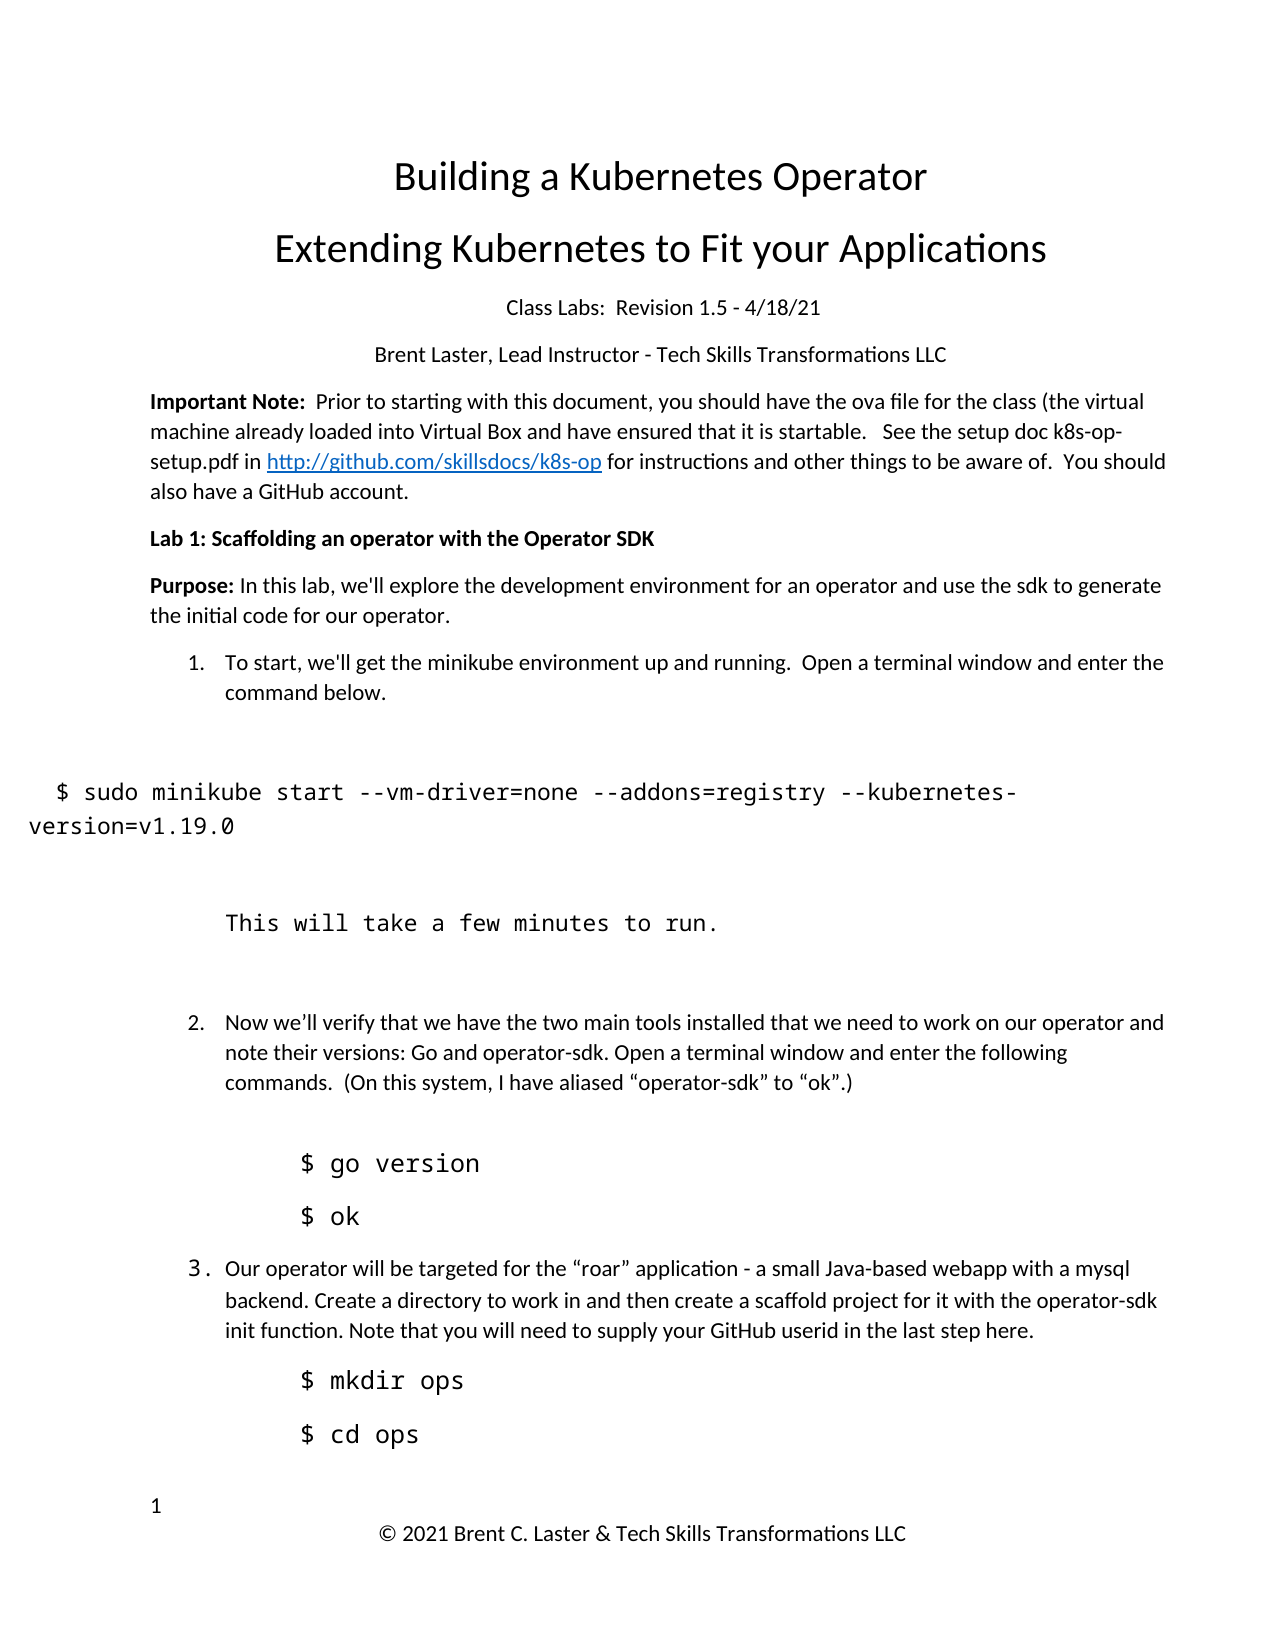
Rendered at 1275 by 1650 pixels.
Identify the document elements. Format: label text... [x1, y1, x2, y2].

text Extending Kubernetes to Fit your Applications [150, 222, 1172, 272]
text Purpose: In this lab, we'll explore the development environment for an operator and use the sdk to generate the initial code for our operator. [150, 571, 1172, 629]
text Lab 1: Scaffolding an operator with the Operator SDK [150, 524, 1172, 552]
text This will take a few minutes to run. [178, 907, 1172, 938]
text $ go version [300, 1146, 1172, 1179]
text $ sudo minikube start --vm-driver=none --addons=registry --kubernetes-version=v1.19.0 [28, 776, 1172, 841]
text Building a Kubernetes Operator [150, 150, 1172, 201]
text Brent Laster, Lead Instructor - Tech Skills Transformations LLC [150, 340, 1172, 368]
text $ mkdir ops [300, 1363, 1172, 1397]
list Our operator will be targeted for the “roar” application - a small Java-based webapp with a mysql backend. Create a directory to work in and then create a scaffold project for it with the operator-sdk init function. Note that you will need to supply your GitHub userid in the last step here. [187, 1252, 1172, 1344]
text Important Note: Prior to starting with this document, you should have the ova file for the class (the virtual machine already loaded into Virtual Box and have ensured that it is startable. See the setup doc k8s-op-setup.pdf in http://github.com/skillsdocs/k8s-op for instructions and other things to be aware of. You should also have a GitHub account. [150, 387, 1172, 506]
list Now we’ll verify that we have the two main tools installed that we need to work on our operator and note their versions: Go and operator-sdk. Open a terminal window and enter the following commands. (On this system, I have aliased “operator-sdk” to “ok”.) [187, 1008, 1172, 1096]
text $ cd ops [300, 1416, 1172, 1450]
list To start, we'll get the minikube environment up and running. Open a terminal window and enter the command below. [187, 648, 1172, 707]
text $ ok [300, 1199, 1172, 1233]
text Class Labs: Revision 1.5 - 4/18/21 [150, 293, 1172, 321]
